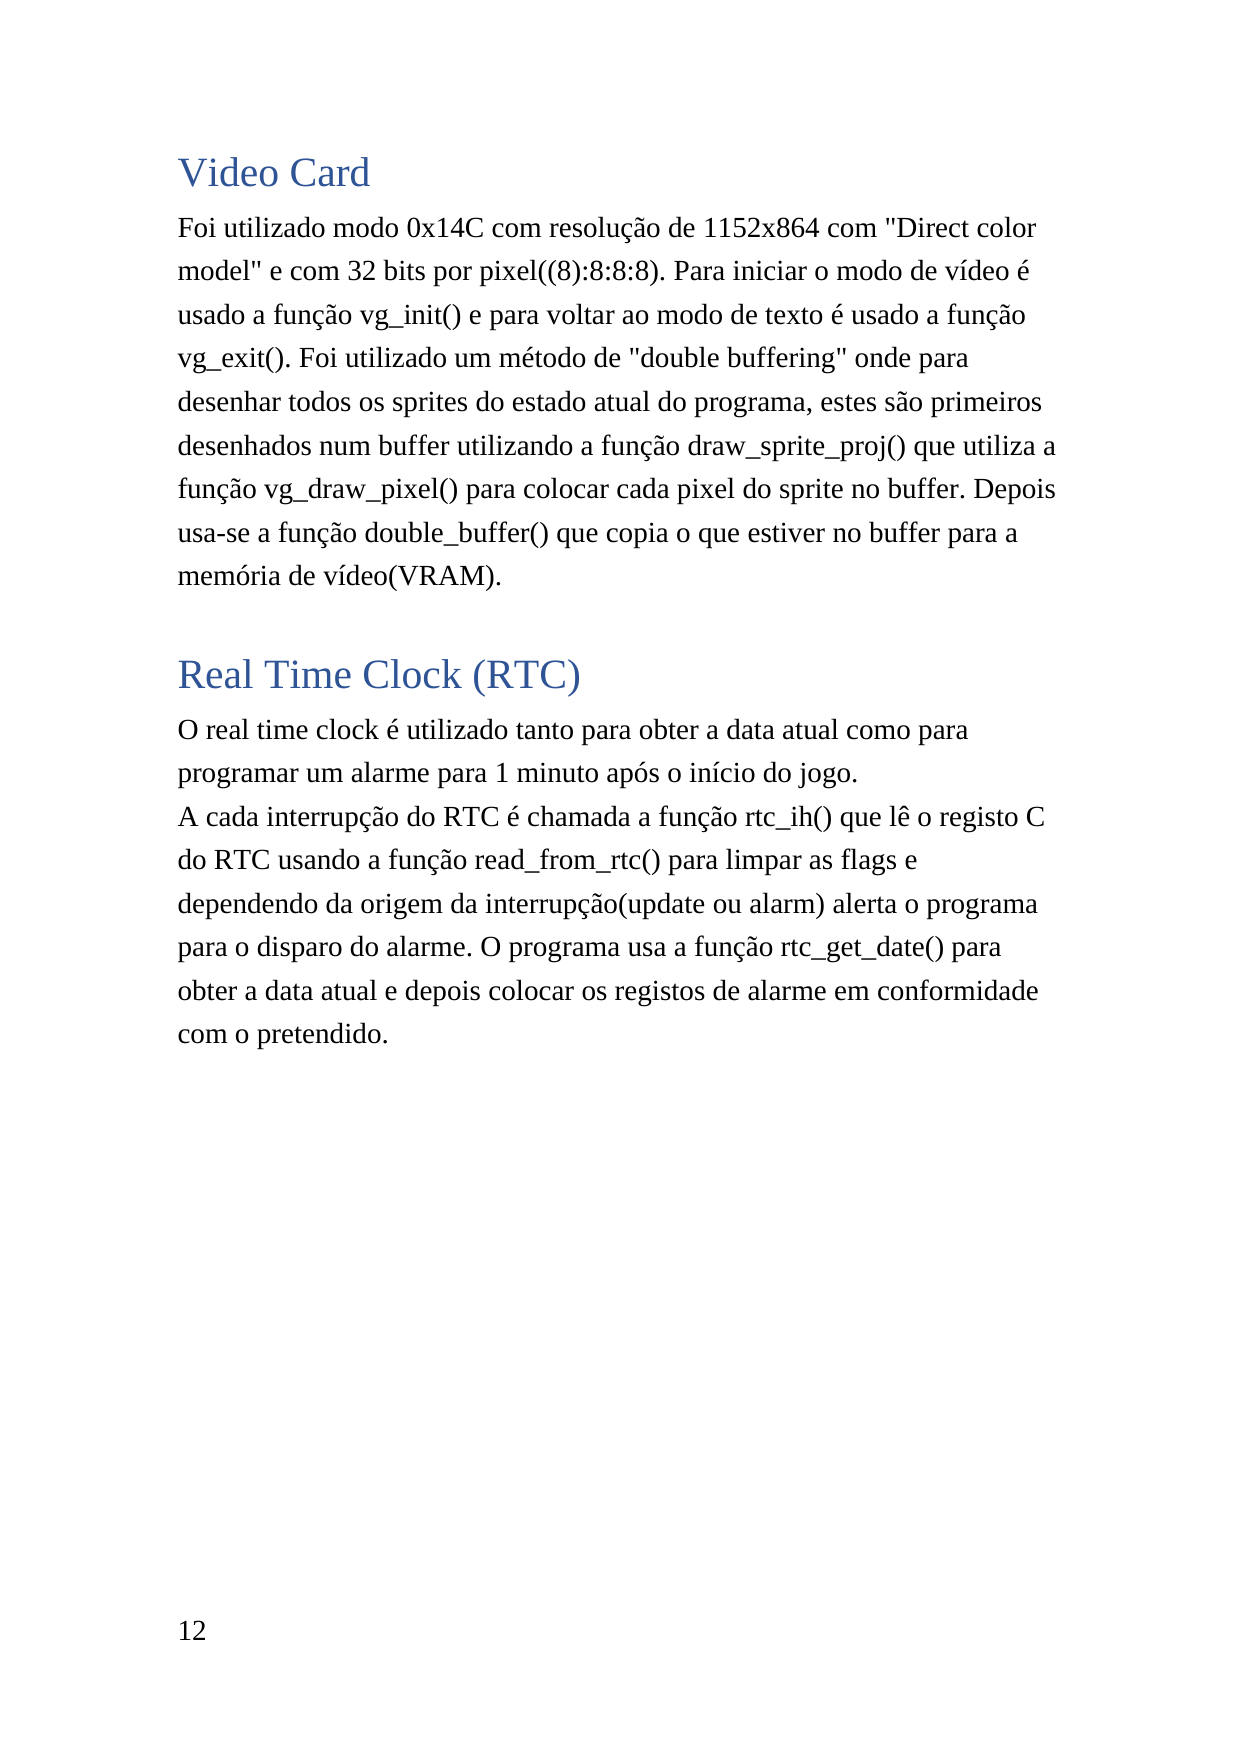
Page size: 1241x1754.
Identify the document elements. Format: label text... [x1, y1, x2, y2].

text O real time clock é utilizado tanto para obter a data atual como para programar um alarme para 1 minuto após o início do jogo. [177, 712, 1063, 789]
text A cada interrupção do RTC é chamada a função rtc_ih() que lê o registo C do RTC usando a função read_from_rtc() para limpar as flags e dependendo da origem da interrupção(update ou alarm) alerta o programa para o disparo do alarme. O programa usa a função rtc_get_date() para obter a data atual e depois colocar os registos de alarme em conformidade com o pretendido. [177, 799, 1063, 1050]
subtitle Video Card [177, 148, 1063, 196]
subtitle Real Time Clock (RTC) [177, 649, 1063, 697]
text Foi utilizado modo 0x14C com resolução de 1152x864 com "Direct color model" e com 32 bits por pixel((8):8:8:8). Para iniciar o modo de vídeo é usado a função vg_init() e para voltar ao modo de texto é usado a função vg_exit(). Foi utilizado um método de "double buffering" onde para desenhar todos os sprites do estado atual do programa, estes são primeiros desenhados num buffer utilizando a função draw_sprite_proj() que utiliza a função vg_draw_pixel() para colocar cada pixel do sprite no buffer. Depois usa-se a função double_buffer() que copia o que estiver no buffer para a memória de vídeo(VRAM). [177, 210, 1063, 592]
